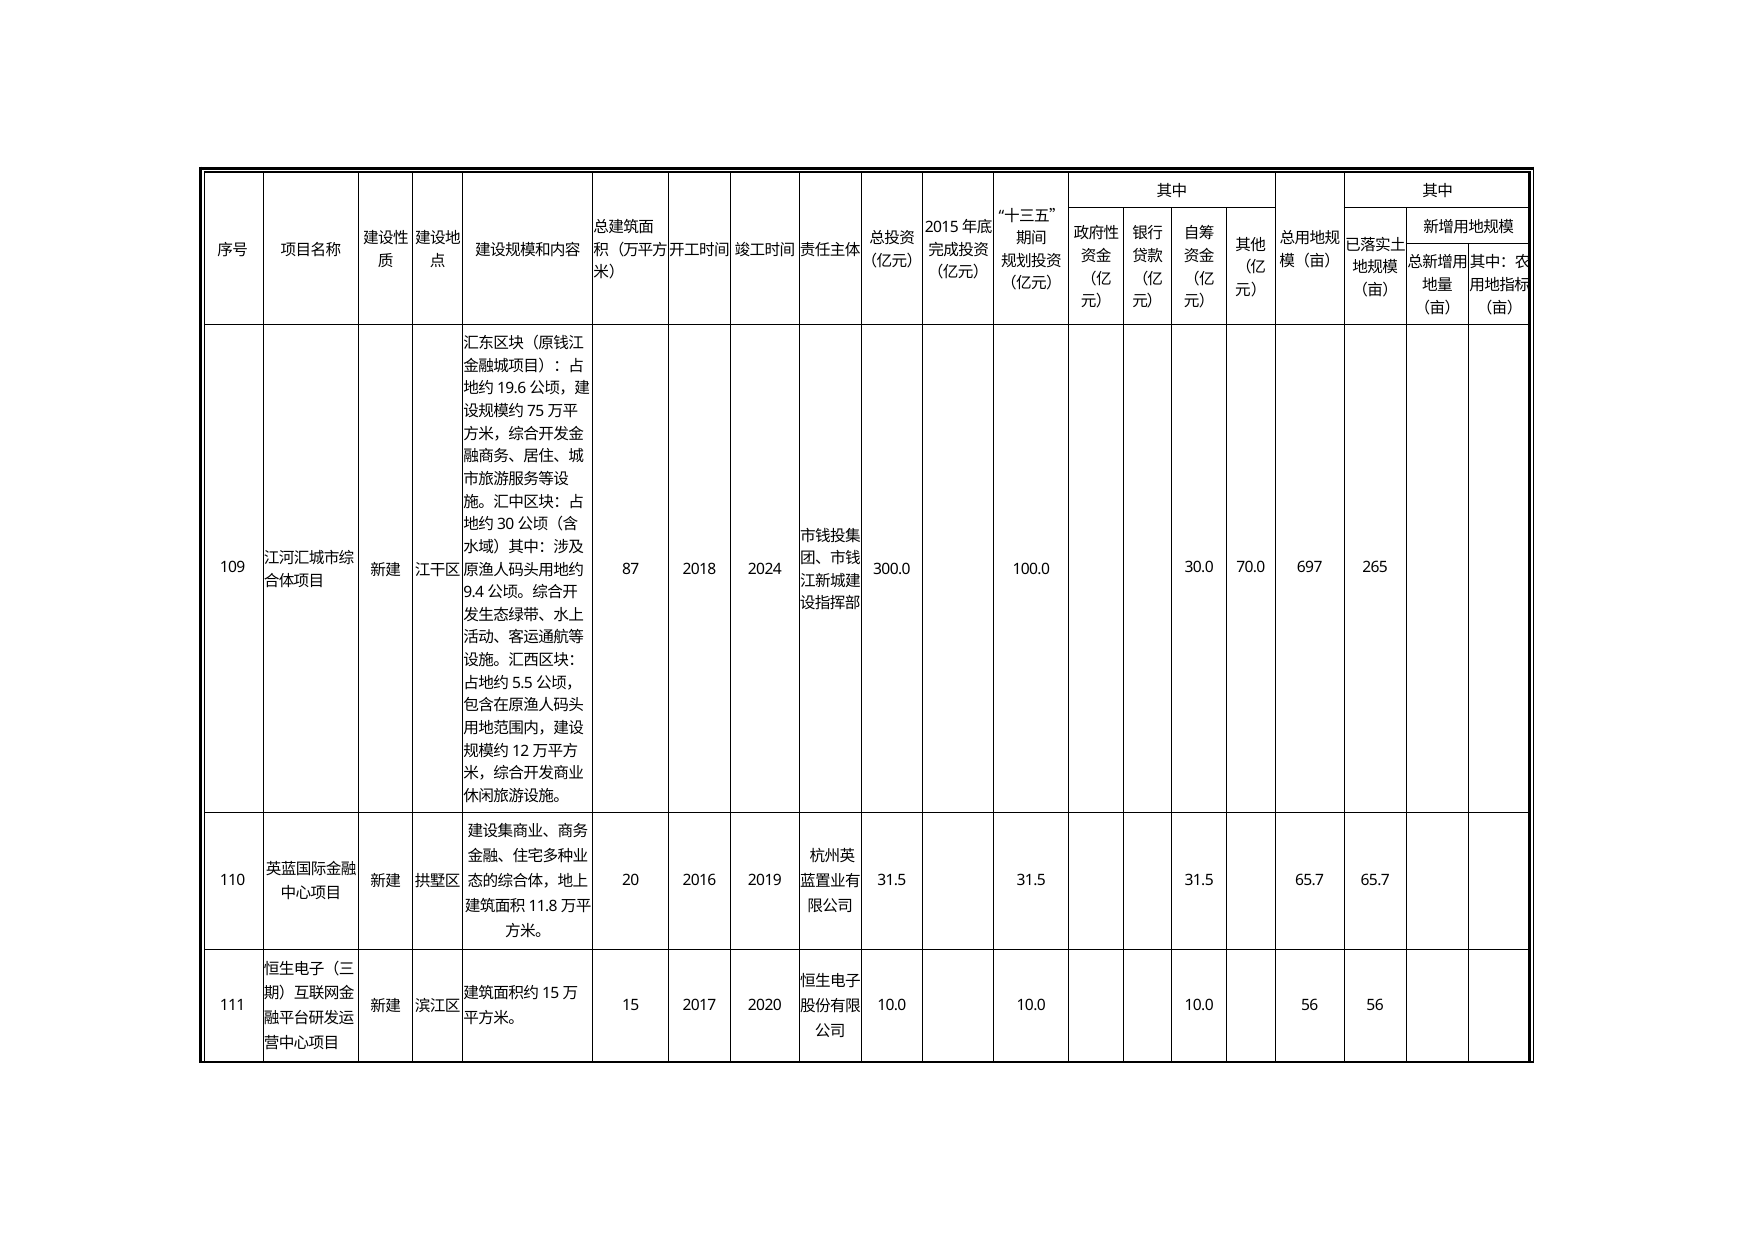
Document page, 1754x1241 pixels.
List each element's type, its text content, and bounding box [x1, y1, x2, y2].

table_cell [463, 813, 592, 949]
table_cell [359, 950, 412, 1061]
table_header 总投资（亿元） [862, 173, 922, 323]
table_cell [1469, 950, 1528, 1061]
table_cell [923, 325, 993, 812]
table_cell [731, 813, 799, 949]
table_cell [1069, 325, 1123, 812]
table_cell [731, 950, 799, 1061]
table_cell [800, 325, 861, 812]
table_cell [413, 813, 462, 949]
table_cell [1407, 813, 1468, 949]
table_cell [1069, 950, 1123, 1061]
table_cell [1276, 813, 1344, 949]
table_header 建设地点 [413, 173, 462, 323]
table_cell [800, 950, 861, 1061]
table_cell 其他 （亿元） [1227, 208, 1275, 323]
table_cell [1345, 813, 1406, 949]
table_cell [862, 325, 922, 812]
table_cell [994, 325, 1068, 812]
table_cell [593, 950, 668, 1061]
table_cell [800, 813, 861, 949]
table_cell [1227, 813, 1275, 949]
table_header 项目名称 [264, 173, 358, 323]
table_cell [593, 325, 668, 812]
table_header 建设性质 [359, 173, 412, 323]
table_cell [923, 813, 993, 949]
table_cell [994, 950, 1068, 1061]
table_cell 其中：农用地指标 （亩） [1469, 244, 1528, 323]
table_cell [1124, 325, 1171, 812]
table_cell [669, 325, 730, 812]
table_header 序号 [205, 173, 263, 323]
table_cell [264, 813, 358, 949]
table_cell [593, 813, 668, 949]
table_cell 自筹 资金 （亿元） [1172, 208, 1226, 323]
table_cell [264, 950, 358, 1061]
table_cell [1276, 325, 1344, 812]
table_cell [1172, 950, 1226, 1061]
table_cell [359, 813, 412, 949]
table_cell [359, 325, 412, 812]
table_header 总建筑面积（万平方米） [593, 173, 668, 323]
table_header “十三五”期间 规划投资 （亿元） [994, 173, 1068, 323]
table_cell 政府性资金 （亿元） [1069, 208, 1123, 323]
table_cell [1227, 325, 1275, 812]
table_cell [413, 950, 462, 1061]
table_header 其中 [1345, 173, 1528, 207]
table_header 竣工时间 [731, 173, 799, 323]
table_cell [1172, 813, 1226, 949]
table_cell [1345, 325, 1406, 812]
table_header 2015年底完成投资（亿元） [923, 173, 993, 323]
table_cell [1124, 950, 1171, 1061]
table_header 建设规模和内容 [463, 173, 592, 323]
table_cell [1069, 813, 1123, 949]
table_header 其中 [1069, 173, 1275, 207]
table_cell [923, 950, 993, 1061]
table_header 开工时间 [669, 173, 730, 323]
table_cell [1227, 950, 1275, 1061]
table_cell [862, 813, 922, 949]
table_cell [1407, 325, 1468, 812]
table_header 总用地规模（亩） [1276, 173, 1344, 323]
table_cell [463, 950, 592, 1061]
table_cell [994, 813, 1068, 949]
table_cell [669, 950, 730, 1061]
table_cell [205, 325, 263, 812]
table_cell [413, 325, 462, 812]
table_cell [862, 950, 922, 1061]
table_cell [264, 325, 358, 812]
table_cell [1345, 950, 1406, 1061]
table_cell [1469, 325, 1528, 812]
table_header 责任主体 [800, 173, 861, 323]
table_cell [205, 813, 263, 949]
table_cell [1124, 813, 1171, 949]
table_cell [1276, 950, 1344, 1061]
table_cell 已落实土地规模 （亩） [1345, 208, 1406, 323]
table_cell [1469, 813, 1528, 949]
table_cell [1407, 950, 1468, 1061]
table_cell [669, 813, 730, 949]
table_cell 总新增用地量 （亩） [1407, 244, 1468, 323]
table_cell 银行 贷款 （亿元） [1124, 208, 1171, 323]
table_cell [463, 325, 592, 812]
table_cell 新增用地规模 [1407, 208, 1528, 243]
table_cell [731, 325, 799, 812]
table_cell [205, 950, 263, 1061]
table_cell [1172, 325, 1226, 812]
